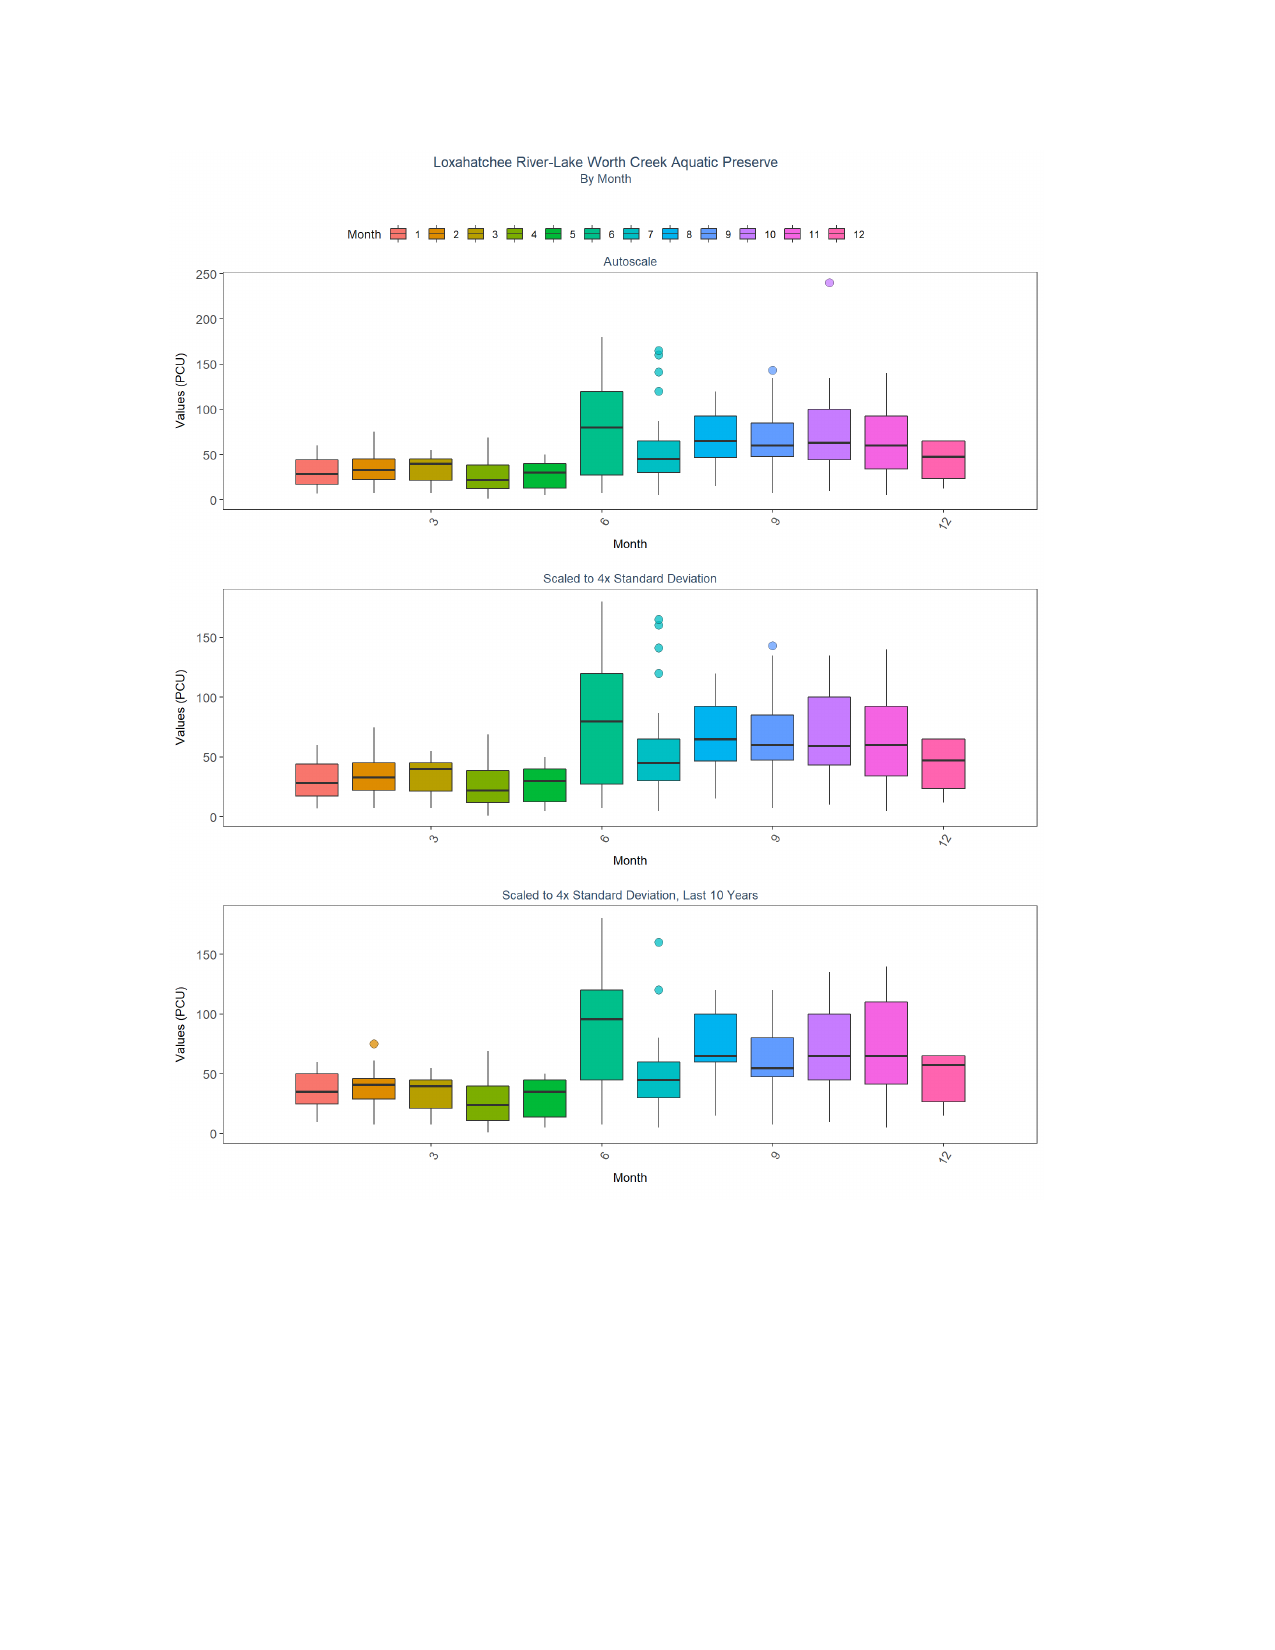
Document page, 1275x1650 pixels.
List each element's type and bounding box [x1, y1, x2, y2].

picture [168, 150, 1044, 1200]
